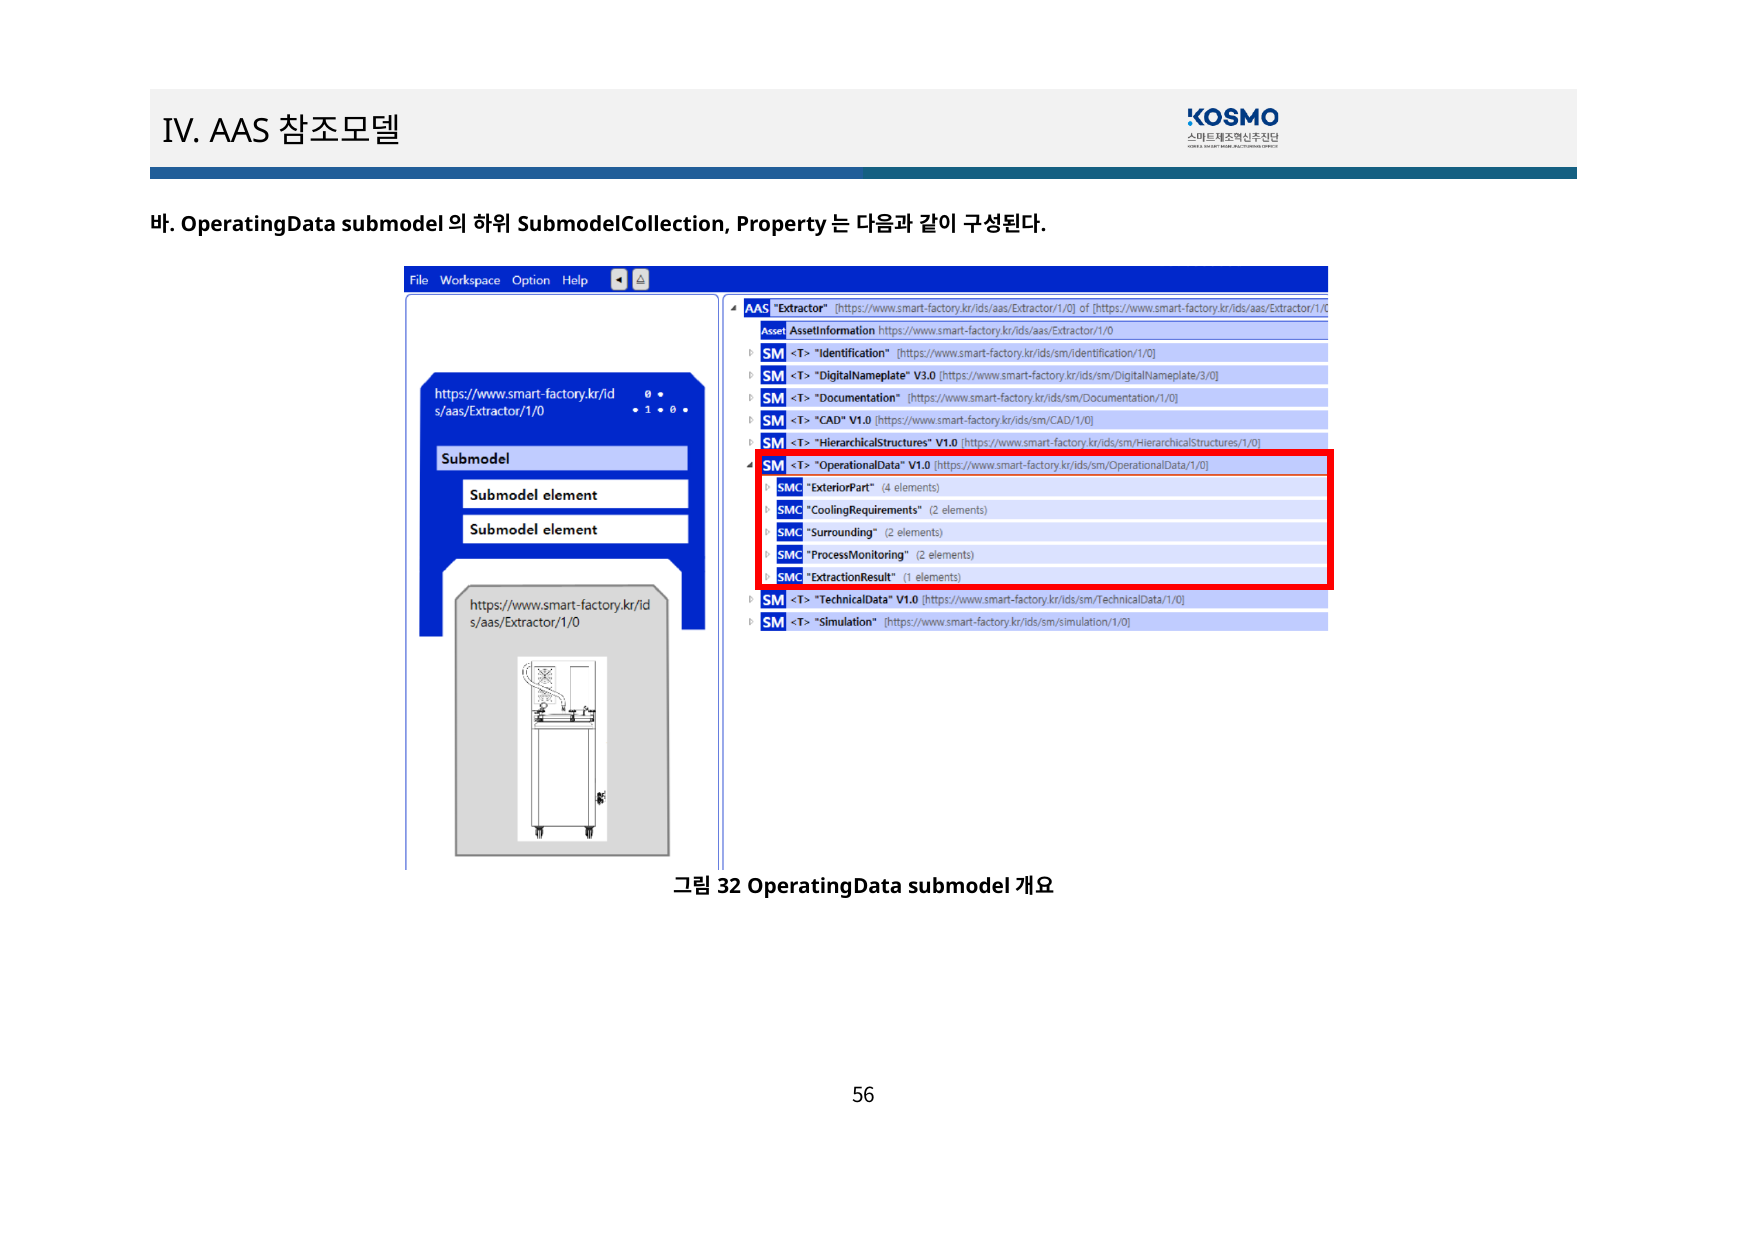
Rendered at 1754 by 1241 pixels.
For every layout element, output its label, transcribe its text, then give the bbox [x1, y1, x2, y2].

text 바. OperatingData submodel의 하위 SubmodelCollection, Property는 다음과 같이 구성된다. [150, 207, 1577, 238]
picture [1187, 108, 1279, 148]
picture [762, 456, 1327, 584]
picture [404, 266, 1329, 870]
